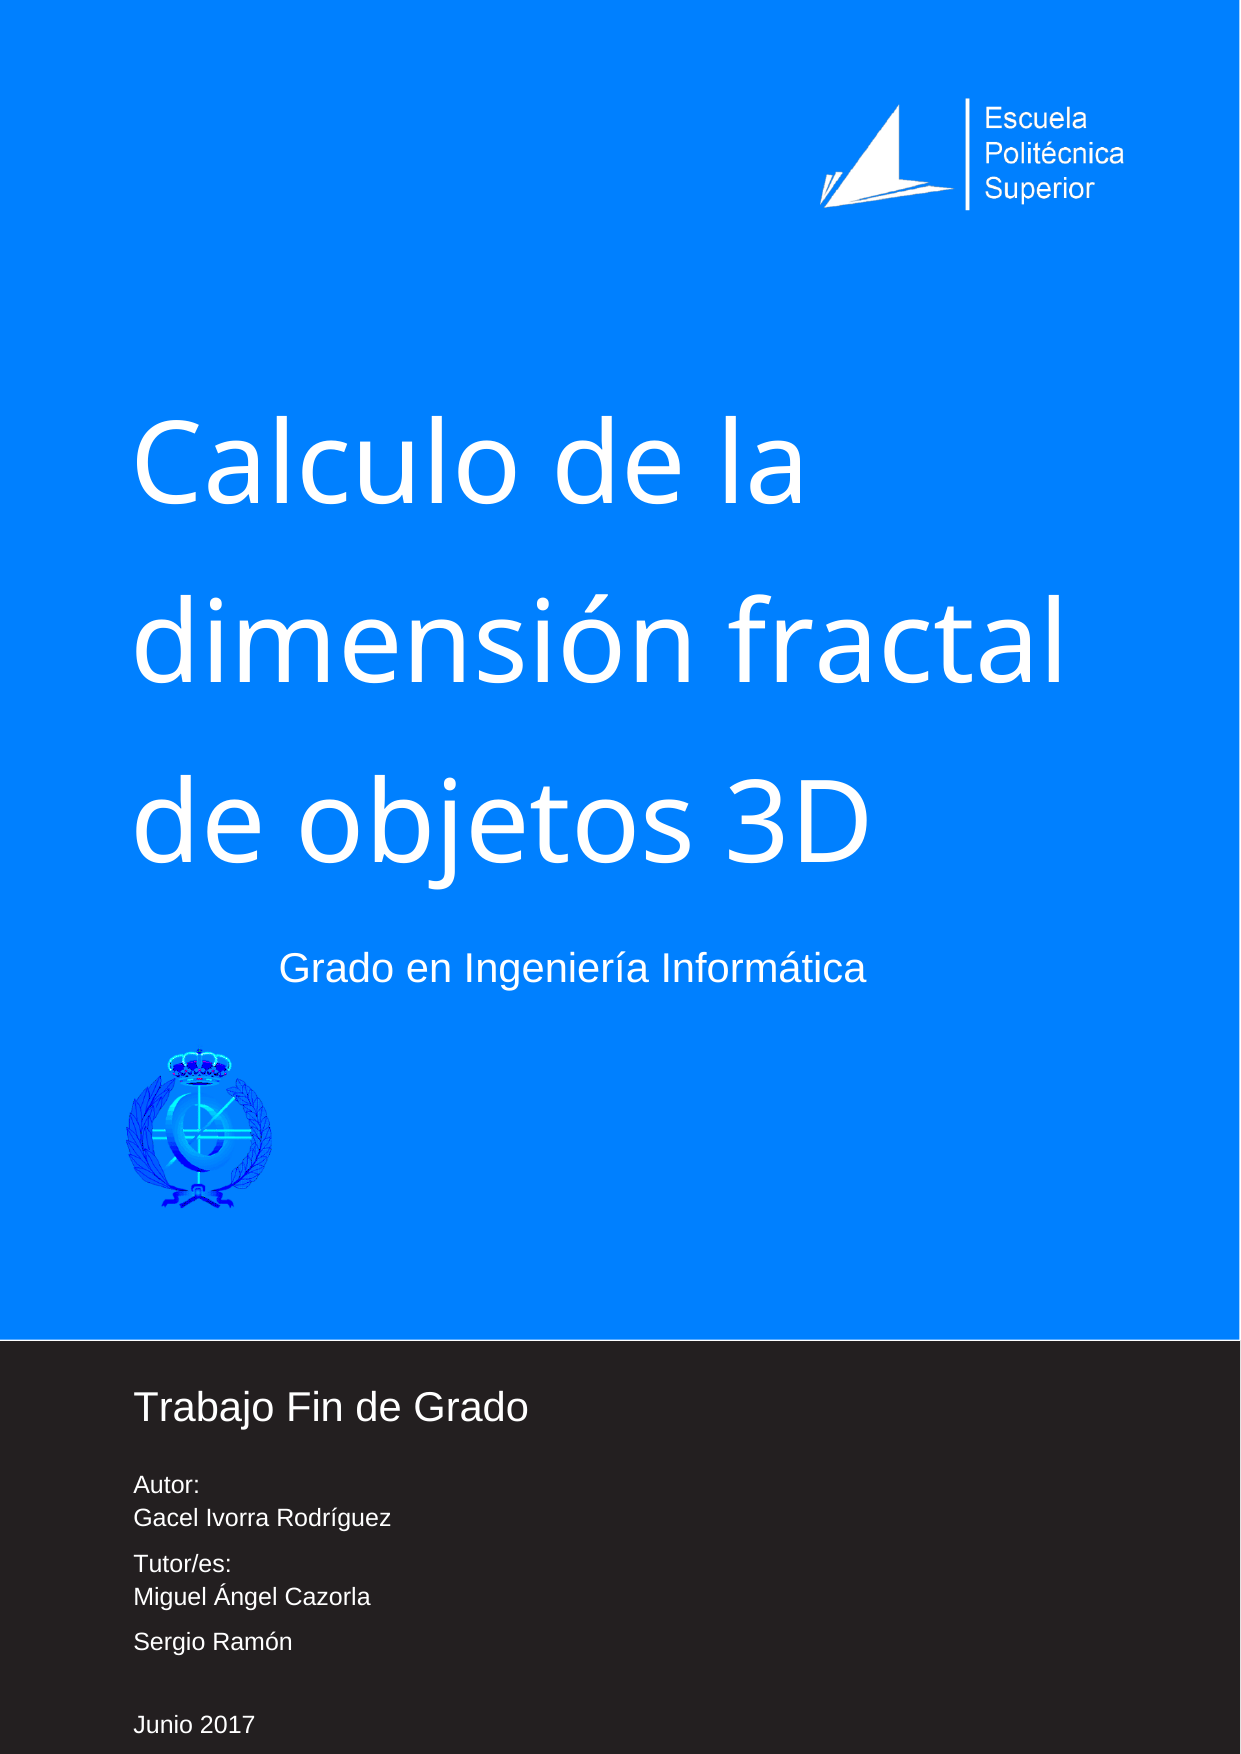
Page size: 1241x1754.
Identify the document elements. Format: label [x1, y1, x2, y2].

picture [795, 83, 1148, 224]
picture [106, 1036, 280, 1225]
